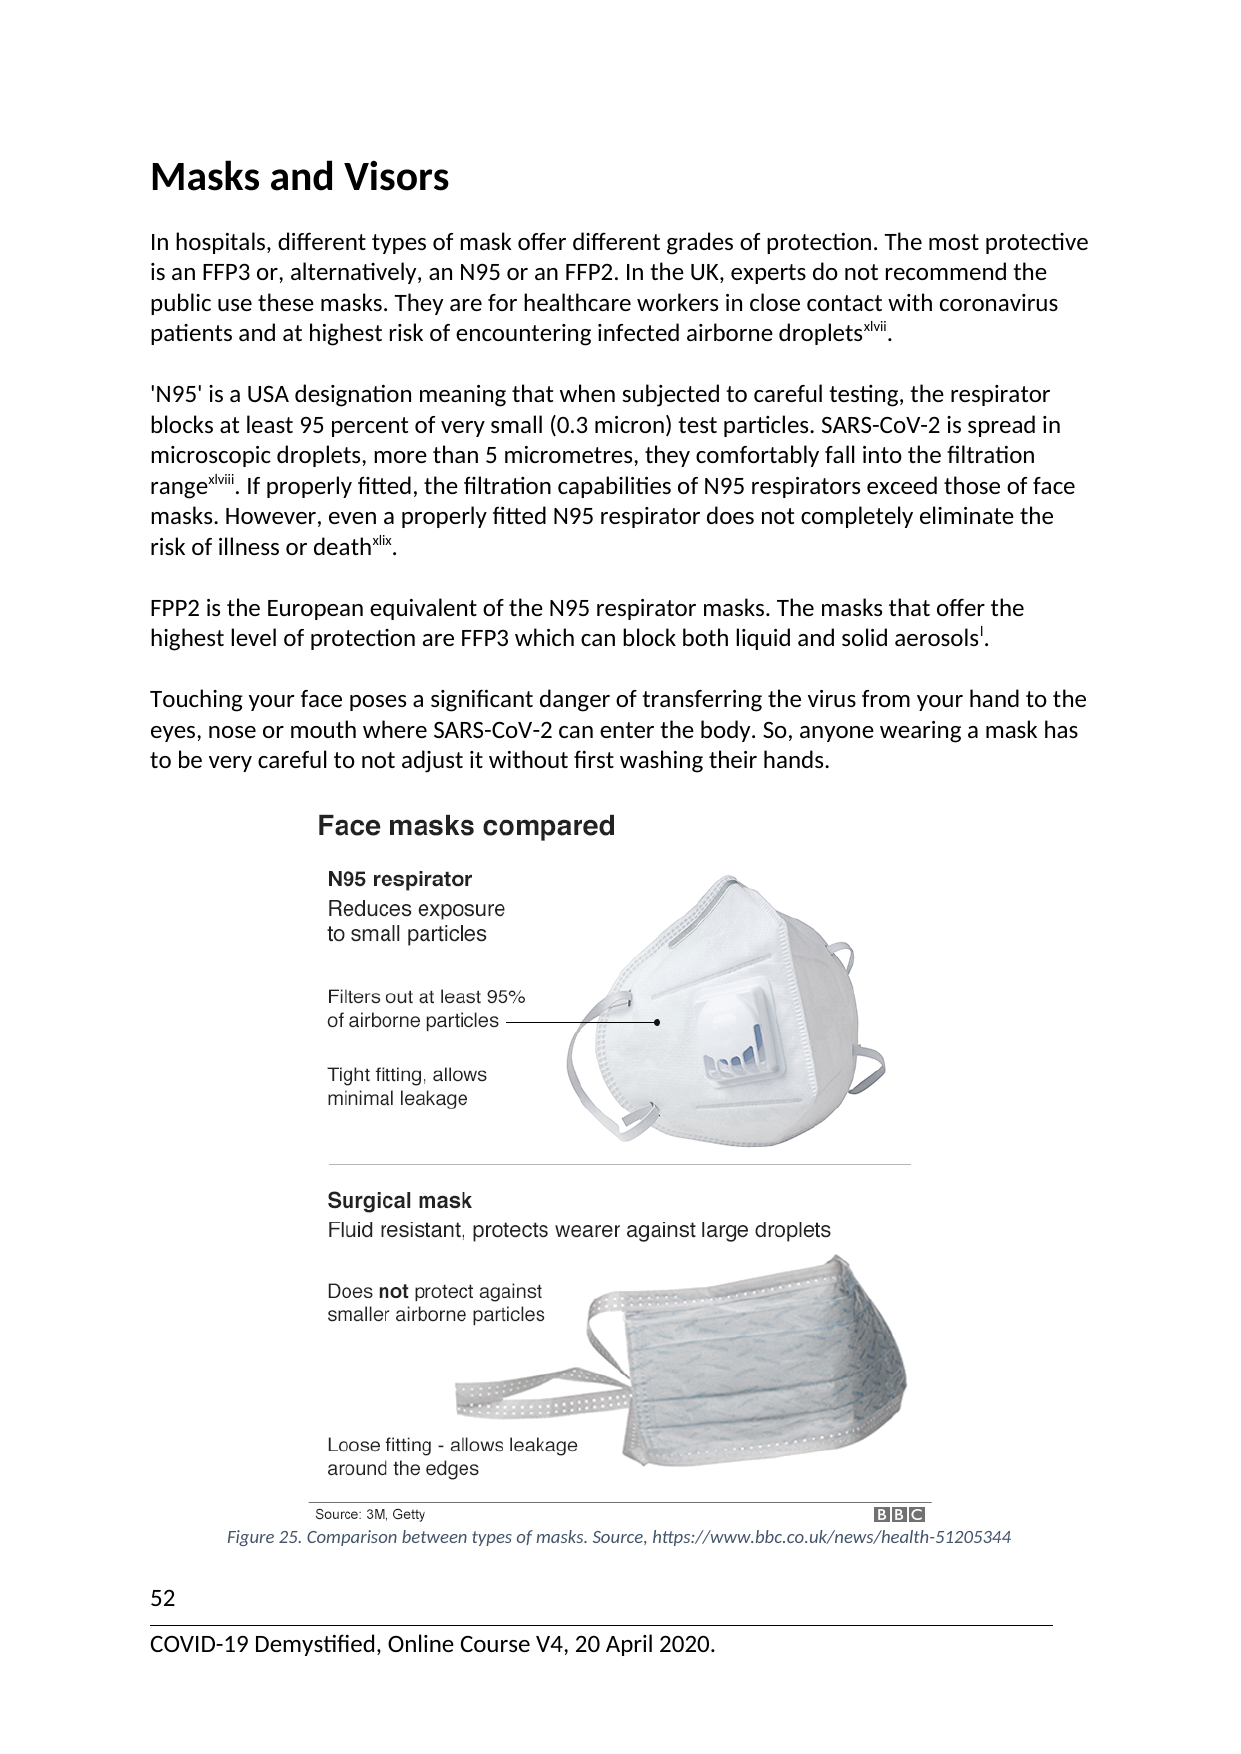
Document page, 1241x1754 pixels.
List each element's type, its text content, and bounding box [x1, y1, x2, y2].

picture [308, 805, 932, 1526]
text 'N95' is a USA designation meaning that when subjected to careful testing, the respirator blocks at least 95 percent of very small (0.3 micron) test particles. SARS-CoV-2 is spread in microscopic droplets, more than 5 micrometres, they comfortably fall into the filtration range. If properly fitted, the filtration capabilities of N95 respirators exceed those of face masks. However, even a properly fitted N95 respirator does not completely eliminate the risk of illness or death. [150, 378, 1090, 562]
subtitle Masks and Visors [150, 150, 1090, 201]
text FPP2 is the European equivalent of the N95 respirator masks. The masks that offer the highest level of protection are FFP3 which can block both liquid and solid aerosols. [150, 592, 1090, 653]
text In hospitals, different types of mask offer different grades of protection. The most protective is an FFP3 or, alternatively, an N95 or an FFP2. In the UK, experts do not recommend the public use these masks. They are for healthcare workers in close contact with coronavirus patients and at highest risk of encountering infected airborne droplets. [150, 226, 1090, 348]
text Touching your face poses a significant danger of transferring the virus from your hand to the eyes, nose or mouth where SARS-CoV-2 can enter the body. So, anyone wearing a mask has to be very careful to not adjust it without first washing their hands. [150, 684, 1090, 775]
